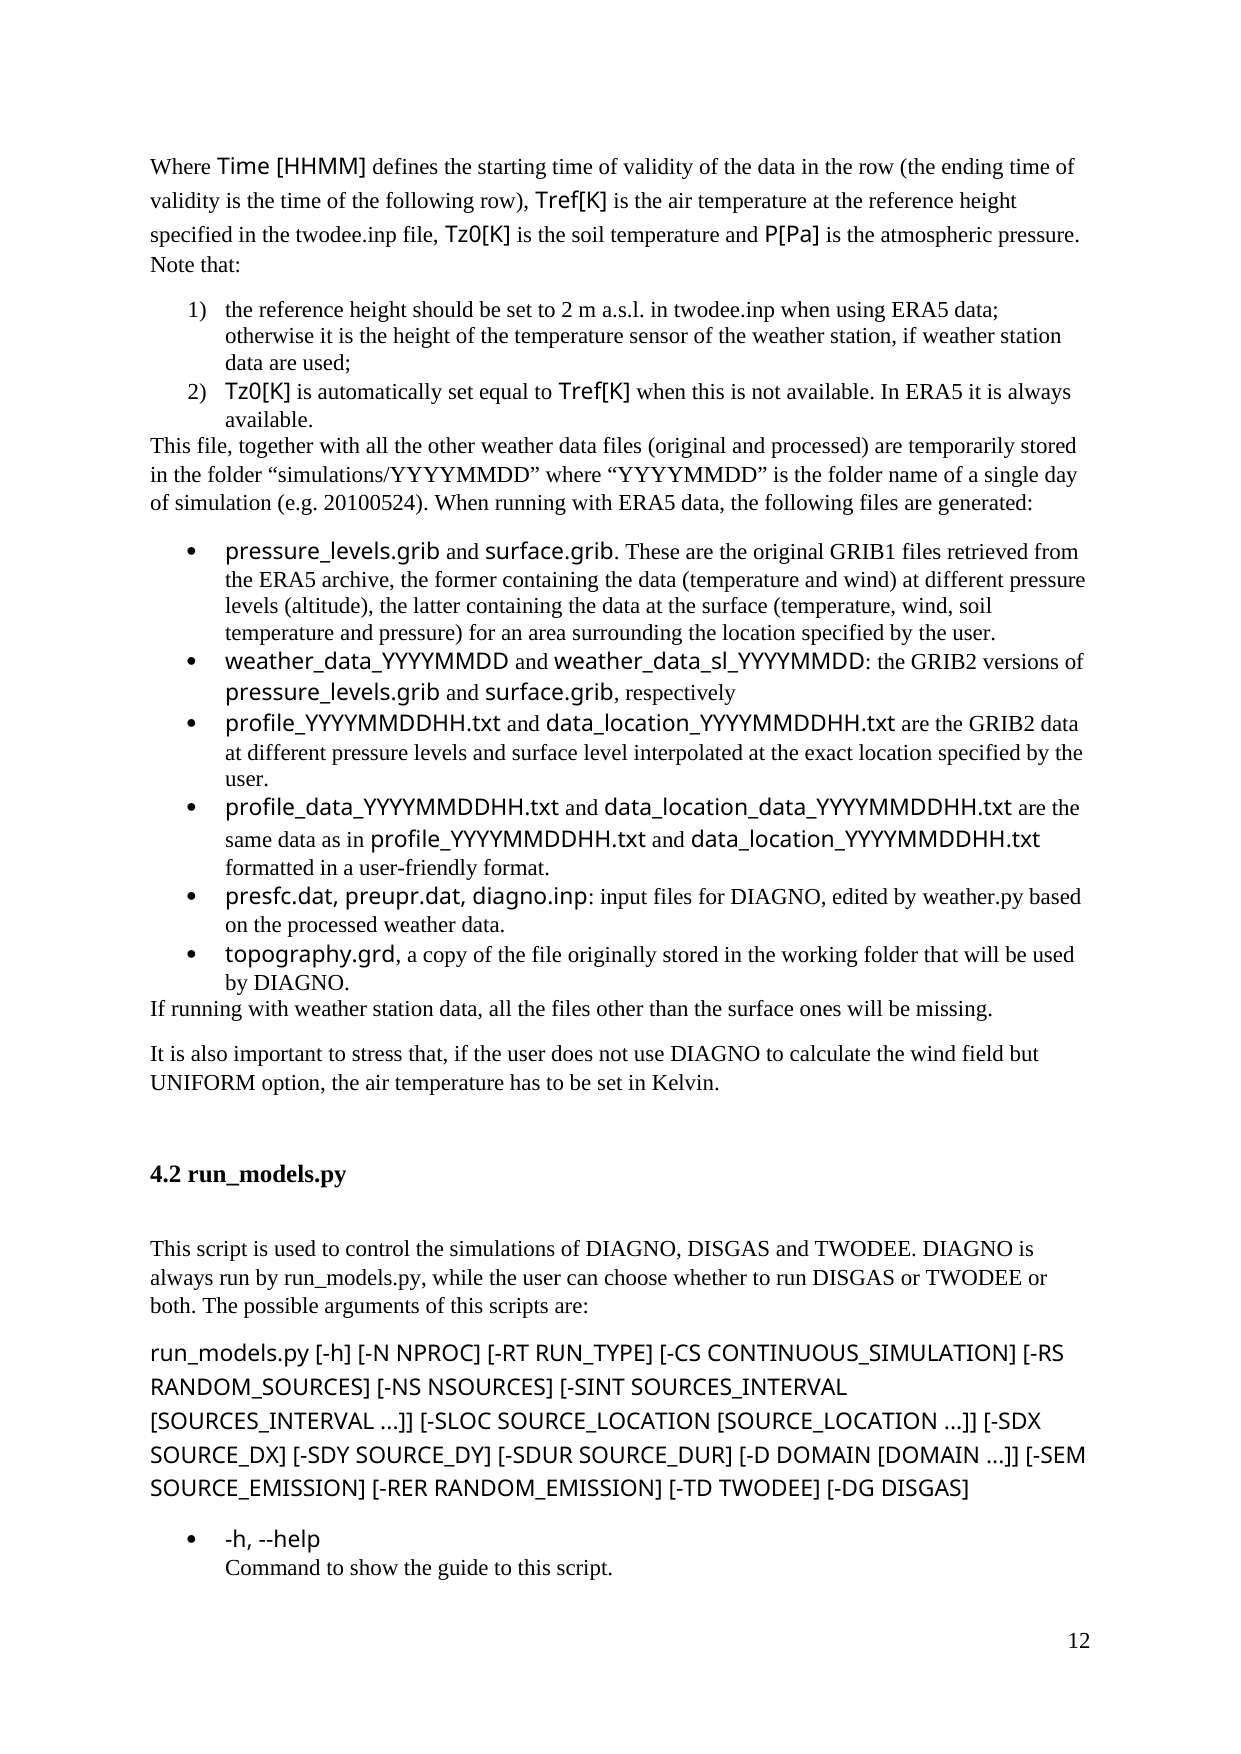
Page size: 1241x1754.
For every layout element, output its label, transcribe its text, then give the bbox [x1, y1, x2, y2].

text run_models.py [-h] [-N NPROC] [-RT RUN_TYPE] [-CS CONTINUOUS_SIMULATION] [-RS RANDOM_SOURCES] [-NS NSOURCES] [-SINT SOURCES_INTERVAL [SOURCES_INTERVAL ...]] [-SLOC SOURCE_LOCATION [SOURCE_LOCATION ...]] [-SDX SOURCE_DX] [-SDY SOURCE_DY] [-SDUR SOURCE_DUR] [-D DOMAIN [DOMAIN ...]] [-SEM SOURCE_EMISSION] [-RER RANDOM_EMISSION] [-TD TWODEE] [-DG DISGAS] [150, 1337, 1090, 1503]
list the reference height should be set to 2 m a.s.l. in twodee.inp when using ERA5 data; otherwise it is the height of the temperature sensor of the weather station, if weather station data are used; [187, 296, 1090, 375]
text Where Time [HHMM] defines the starting time of validity of the data in the row (the ending time of validity is the time of the following row), Tref[K] is the air temperature at the reference height specified in the twodee.inp file, Tz0[K] is the soil temperature and P[Pa] is the atmospheric pressure. Note that: [150, 150, 1090, 277]
text If running with weather station data, all the files other than the surface ones will be missing. [150, 995, 1090, 1022]
list profile_YYYYMMDDHH.txt and data_location_YYYYMMDDHH.txt are the GRIB2 data at different pressure levels and surface level interpolated at the exact location specified by the user. [187, 707, 1090, 791]
text It is also important to stress that, if the user does not use DIAGNO to calculate the wind field but UNIFORM option, the air temperature has to be set in Kelvin. [150, 1041, 1090, 1095]
list Command to show the guide to this script. [225, 1554, 1090, 1580]
list pressure_levels.grib and surface.grib. These are the original GRIB1 files retrieved from the ERA5 archive, the former containing the data (temperature and wind) at different pressure levels (altitude), the latter containing the data at the surface (temperature, wind, soil temperature and pressure) for an area surrounding the location specified by the user. [187, 534, 1090, 645]
list -h, --help [187, 1523, 1090, 1554]
list presfc.dat, preupr.dat, diagno.inp: input files for DIAGNO, edited by weather.py based on the processed weather data. [187, 880, 1090, 938]
subtitle 4.2 run_models.py [150, 1159, 1090, 1188]
list Tz0[K] is automatically set equal to Tref[K] when this is not available. In ERA5 it is always available. [187, 375, 1090, 433]
list topography.grd, a copy of the file originally stored in the working folder that will be used by DIAGNO. [187, 938, 1090, 995]
text This script is used to control the simulations of DIAGNO, DISGAS and TWODEE. DIAGNO is always run by run_models.py, while the user can choose whether to run DISGAS or TWODEE or both. The possible arguments of this scripts are: [150, 1235, 1090, 1318]
list profile_data_YYYYMMDDHH.txt and data_location_data_YYYYMMDDHH.txt are the same data as in profile_YYYYMMDDHH.txt and data_location_YYYYMMDDHH.txt formatted in a user-friendly format. [187, 791, 1090, 880]
text This file, together with all the other weather data files (original and processed) are temporarily stored in the folder “simulations/YYYYMMDD” where “YYYYMMDD” is the folder name of a single day of simulation (e.g. 20100524). When running with ERA5 data, the following files are generated: [150, 433, 1090, 516]
list weather_data_YYYYMMDD and weather_data_sl_YYYYMMDD: the GRIB2 versions of pressure_levels.grib and surface.grib, respectively [187, 645, 1090, 707]
